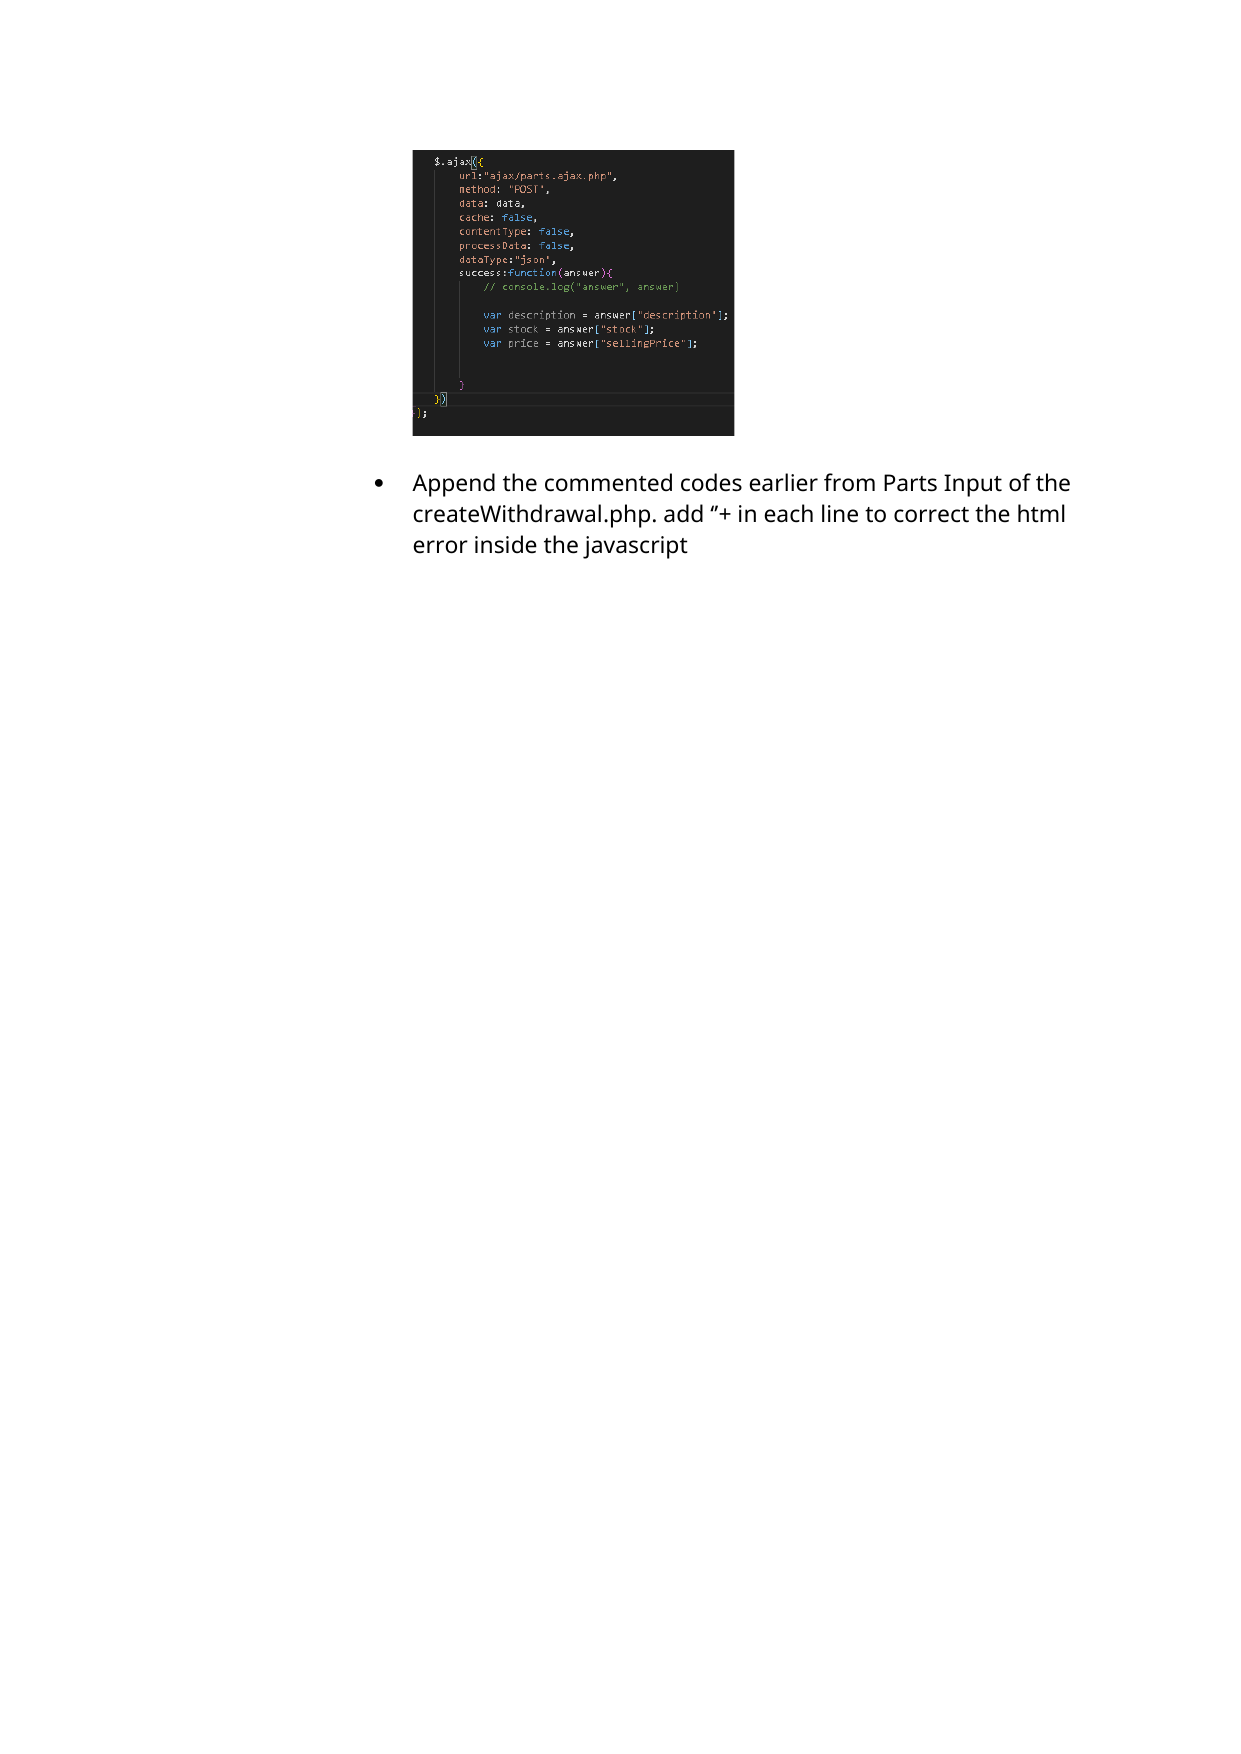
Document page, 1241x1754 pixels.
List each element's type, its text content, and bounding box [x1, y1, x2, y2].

list Append the commented codes earlier from Parts Input of the createWithdrawal.php. add ‘’+ in each line to correct the html error inside the javascript [375, 466, 1090, 560]
picture [412, 150, 735, 436]
